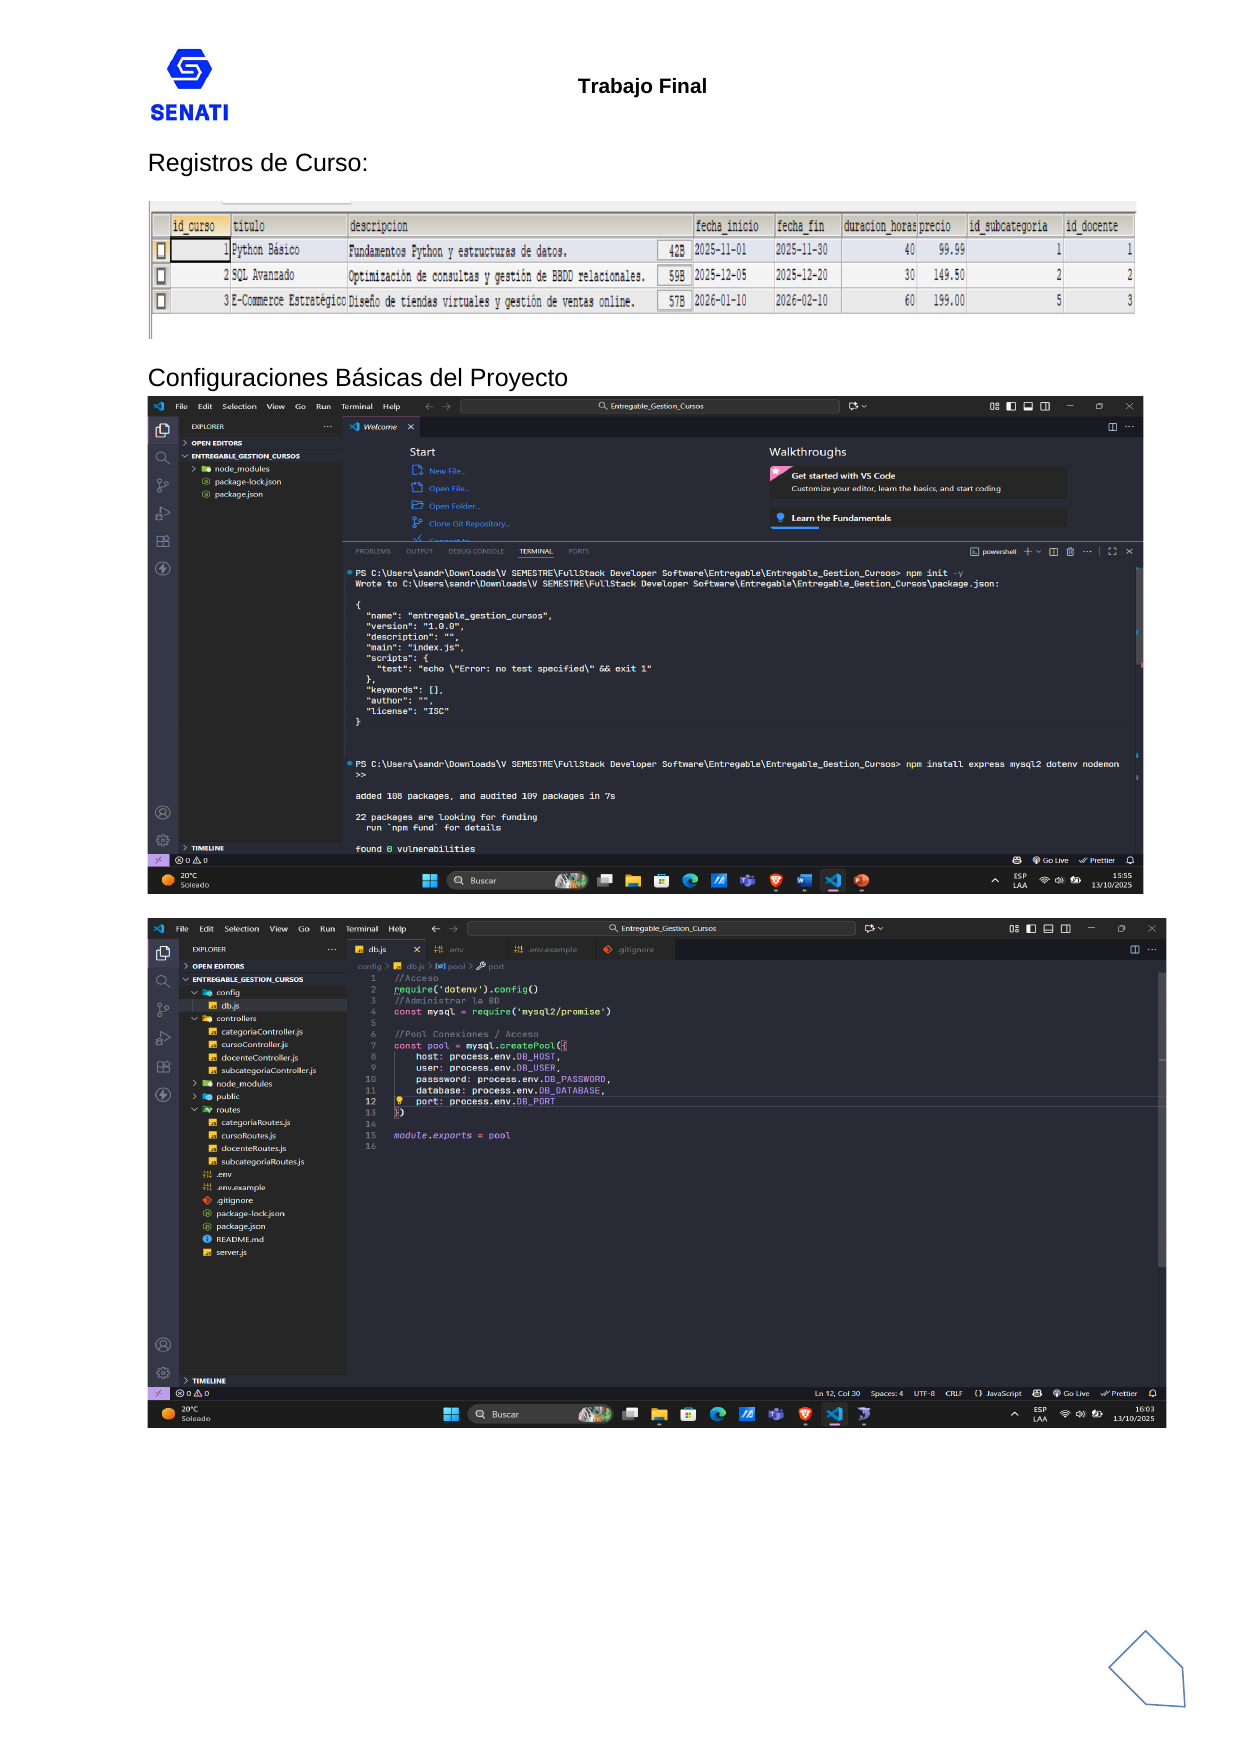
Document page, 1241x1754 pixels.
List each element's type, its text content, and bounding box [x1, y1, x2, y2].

picture [147, 46, 231, 124]
picture [147, 201, 1137, 339]
text Configuraciones Básicas del Proyecto [148, 363, 1137, 396]
text Registros de Curso: [148, 148, 1137, 176]
picture [147, 396, 1144, 894]
picture [147, 918, 1167, 1428]
